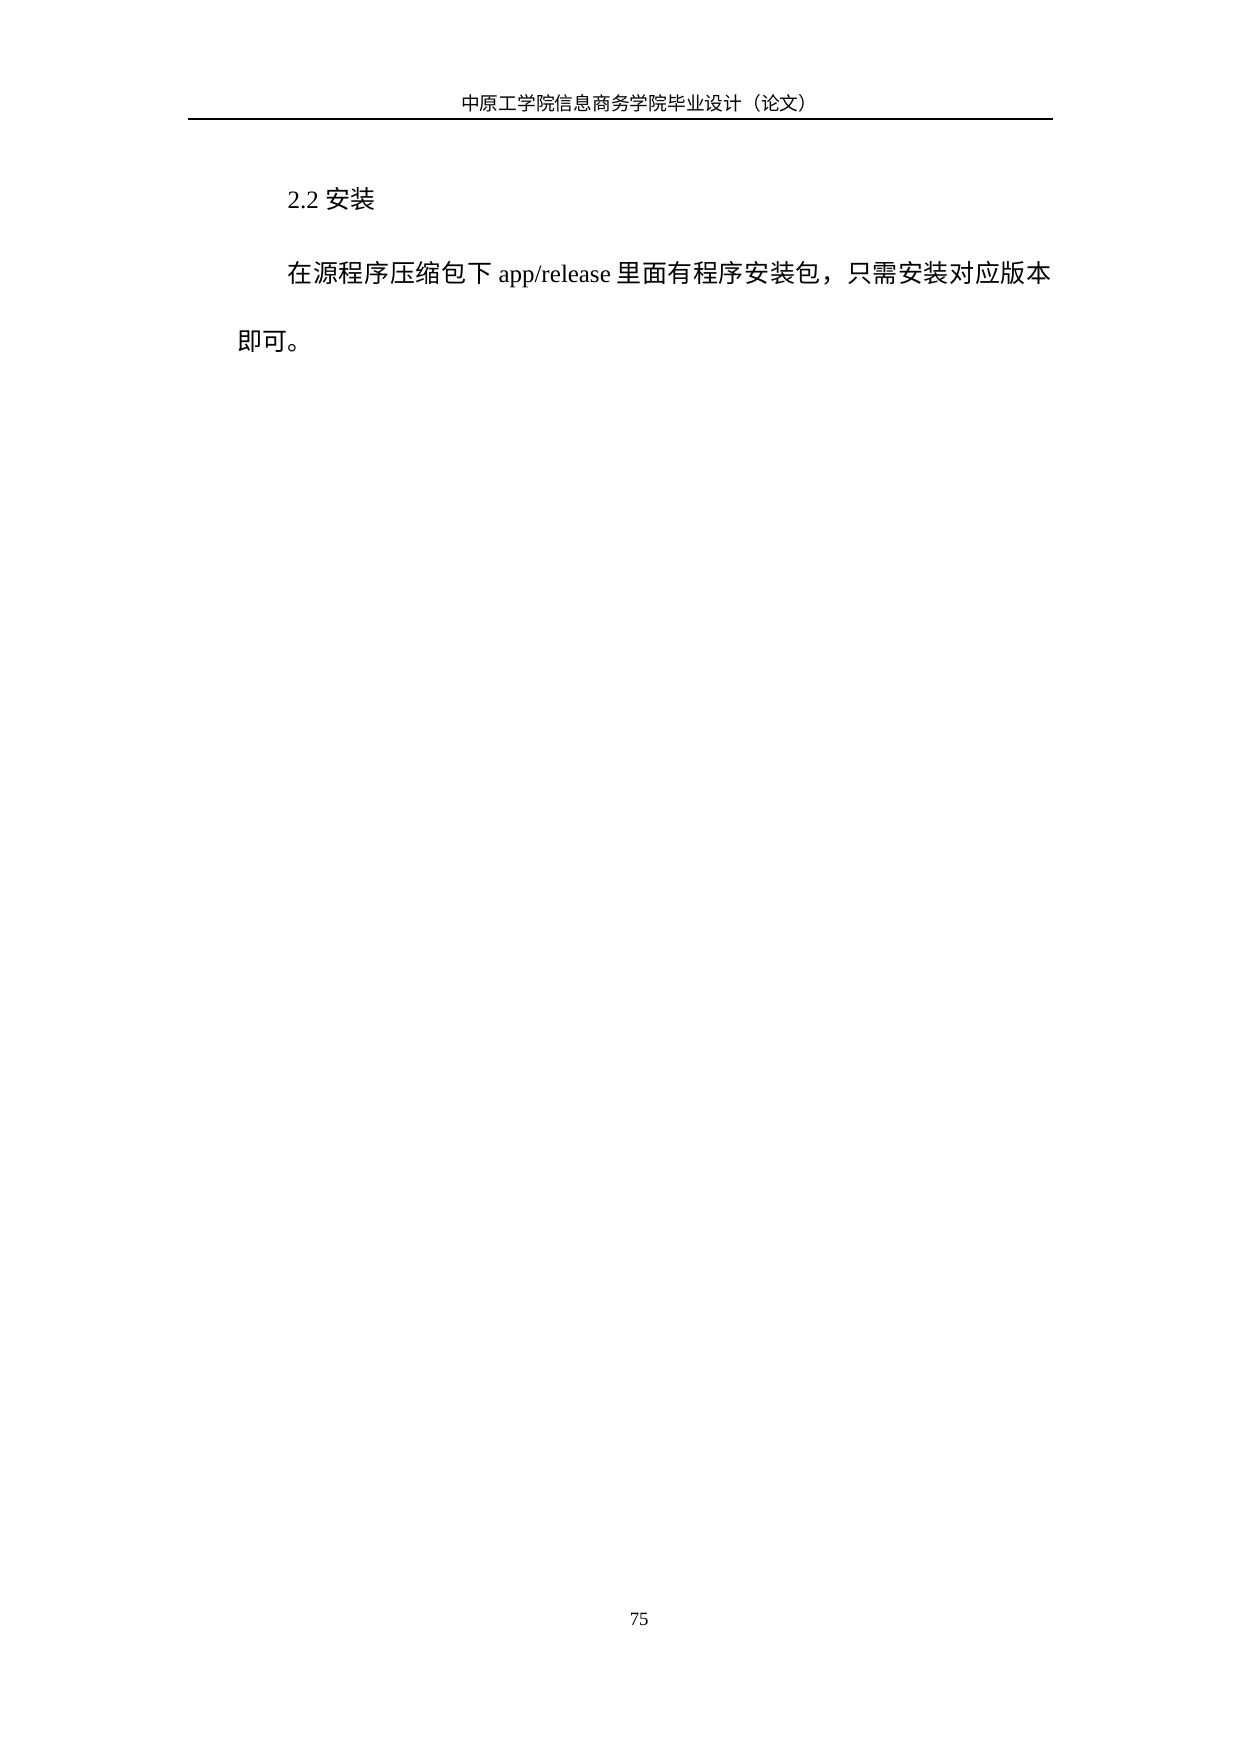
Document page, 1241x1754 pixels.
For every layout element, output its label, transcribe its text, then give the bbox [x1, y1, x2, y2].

text 在源程序压缩包下app/release里面有程序安装包，只需安装对应版本即可。 [237, 238, 1053, 374]
text 2.2 安装 [237, 164, 1053, 232]
